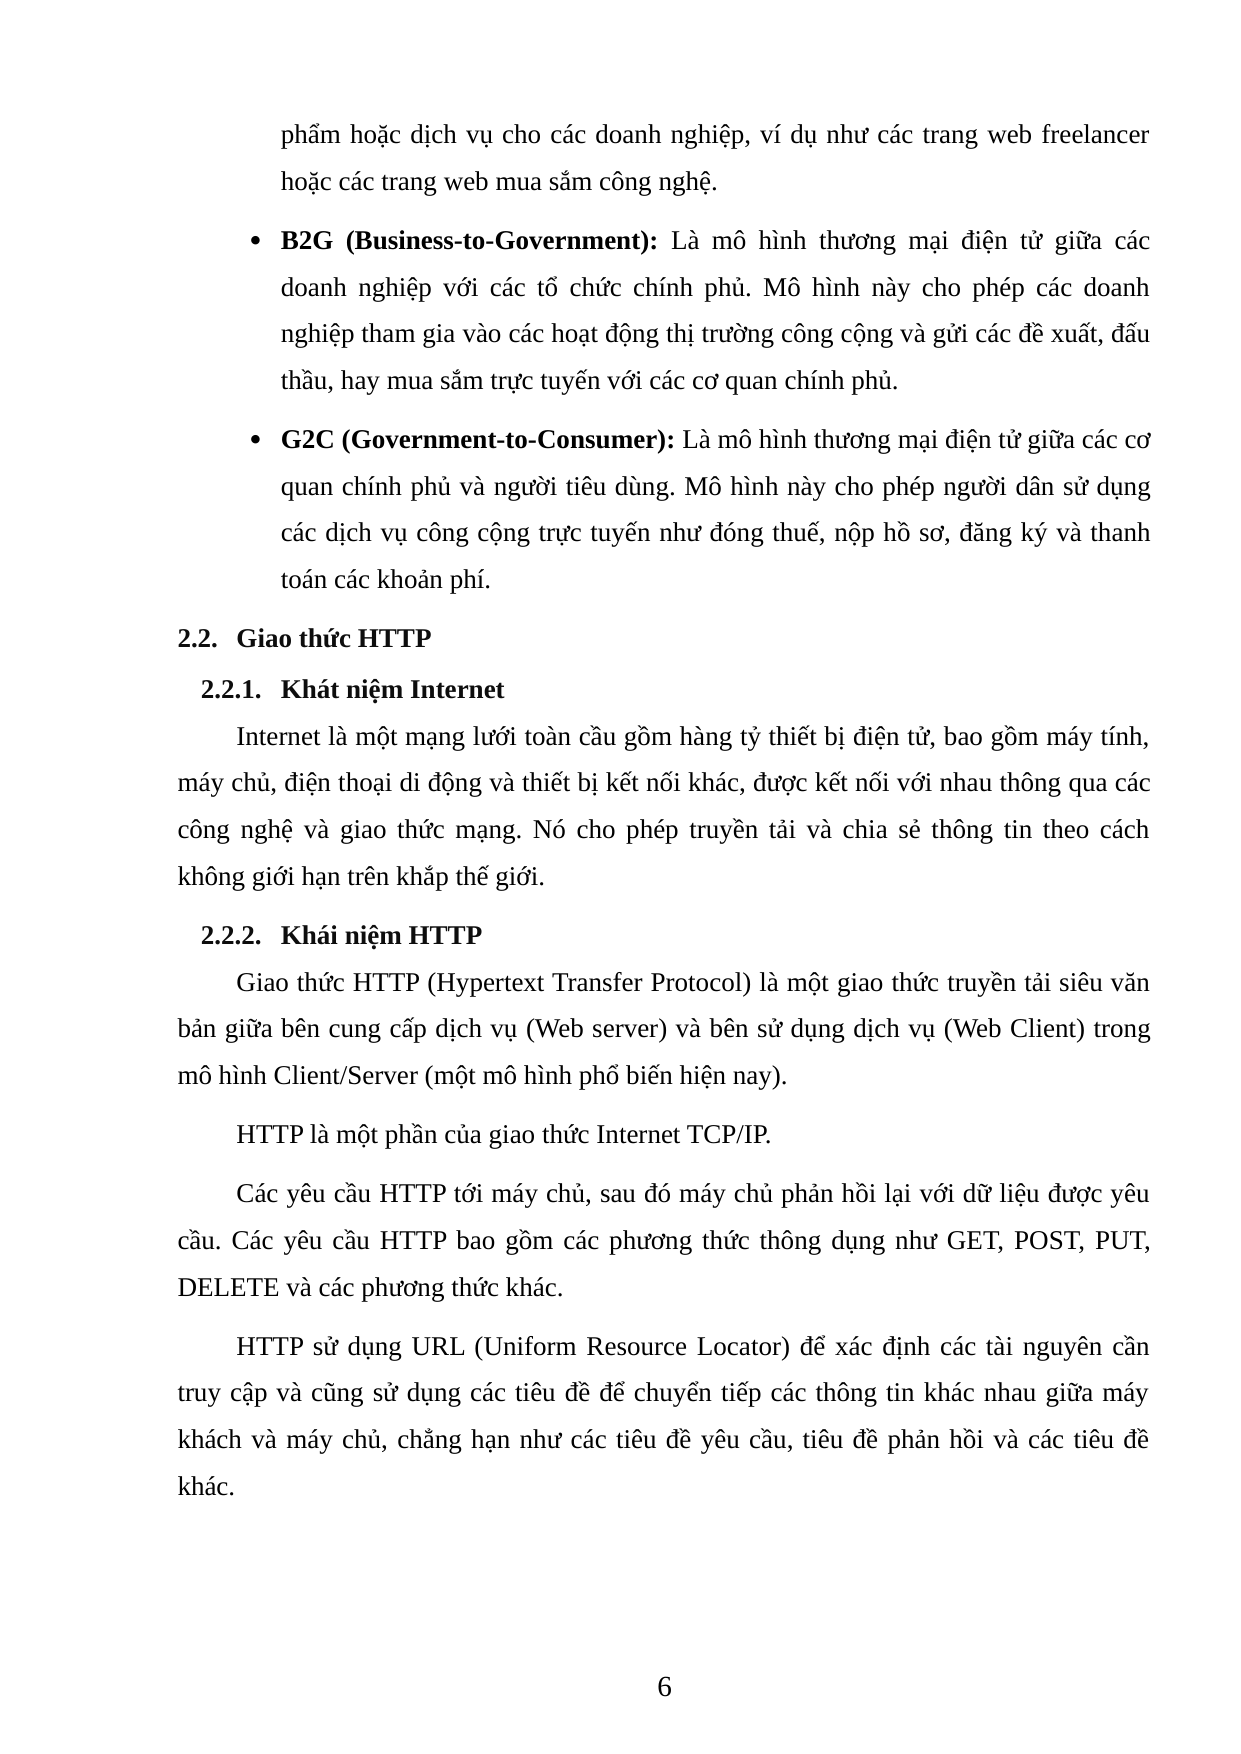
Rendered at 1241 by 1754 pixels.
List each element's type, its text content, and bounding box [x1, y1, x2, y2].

text HTTP sử dụng URL (Uniform Resource Locator) để xác định các tài nguyên cần truy cập và cũng sử dụng các tiêu đề để chuyển tiếp các thông tin khác nhau giữa máy khách và máy chủ, chẳng hạn như các tiêu đề yêu cầu, tiêu đề phản hồi và các tiêu đề khác. [177, 1330, 1152, 1501]
text Khát niệm Internet [201, 673, 1152, 704]
text Giao thức HTTP [177, 622, 1152, 653]
text Giao thức HTTP (Hypertext Transfer Protocol) là một giao thức truyền tải siêu văn bản giữa bên cung cấp dịch vụ (Web server) và bên sử dụng dịch vụ (Web Client) trong mô hình Client/Server (một mô hình phổ biến hiện nay). [177, 966, 1152, 1090]
text HTTP là một phần của giao thức Internet TCP/IP. [177, 1118, 1152, 1149]
list B2G (Business-to-Government): Là mô hình thương mại điện tử giữa các doanh nghiệp với các tổ chức chính phủ. Mô hình này cho phép các doanh nghiệp tham gia vào các hoạt động thị trường công cộng và gửi các đề xuất, đấu thầu, hay mua sắm trực tuyến với các cơ quan chính phủ. [251, 224, 1152, 395]
text Khái niệm HTTP [201, 919, 1152, 950]
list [251, 118, 1152, 196]
text Các yêu cầu HTTP tới máy chủ, sau đó máy chủ phản hồi lại với dữ liệu được yêu cầu. Các yêu cầu HTTP bao gồm các phương thức thông dụng như GET, POST, PUT, DELETE và các phương thức khác. [177, 1177, 1152, 1302]
text Internet là một mạng lưới toàn cầu gồm hàng tỷ thiết bị điện tử, bao gồm máy tính, máy chủ, điện thoại di động và thiết bị kết nối khác, được kết nối với nhau thông qua các công nghệ và giao thức mạng. Nó cho phép truyền tải và chia sẻ thông tin theo cách không giới hạn trên khắp thế giới. [177, 720, 1152, 891]
list G2C (Government-to-Consumer): Là mô hình thương mại điện tử giữa các cơ quan chính phủ và người tiêu dùng. Mô hình này cho phép người dân sử dụng các dịch vụ công cộng trực tuyến như đóng thuế, nộp hồ sơ, đăng ký và thanh toán các khoản phí. [251, 423, 1152, 594]
